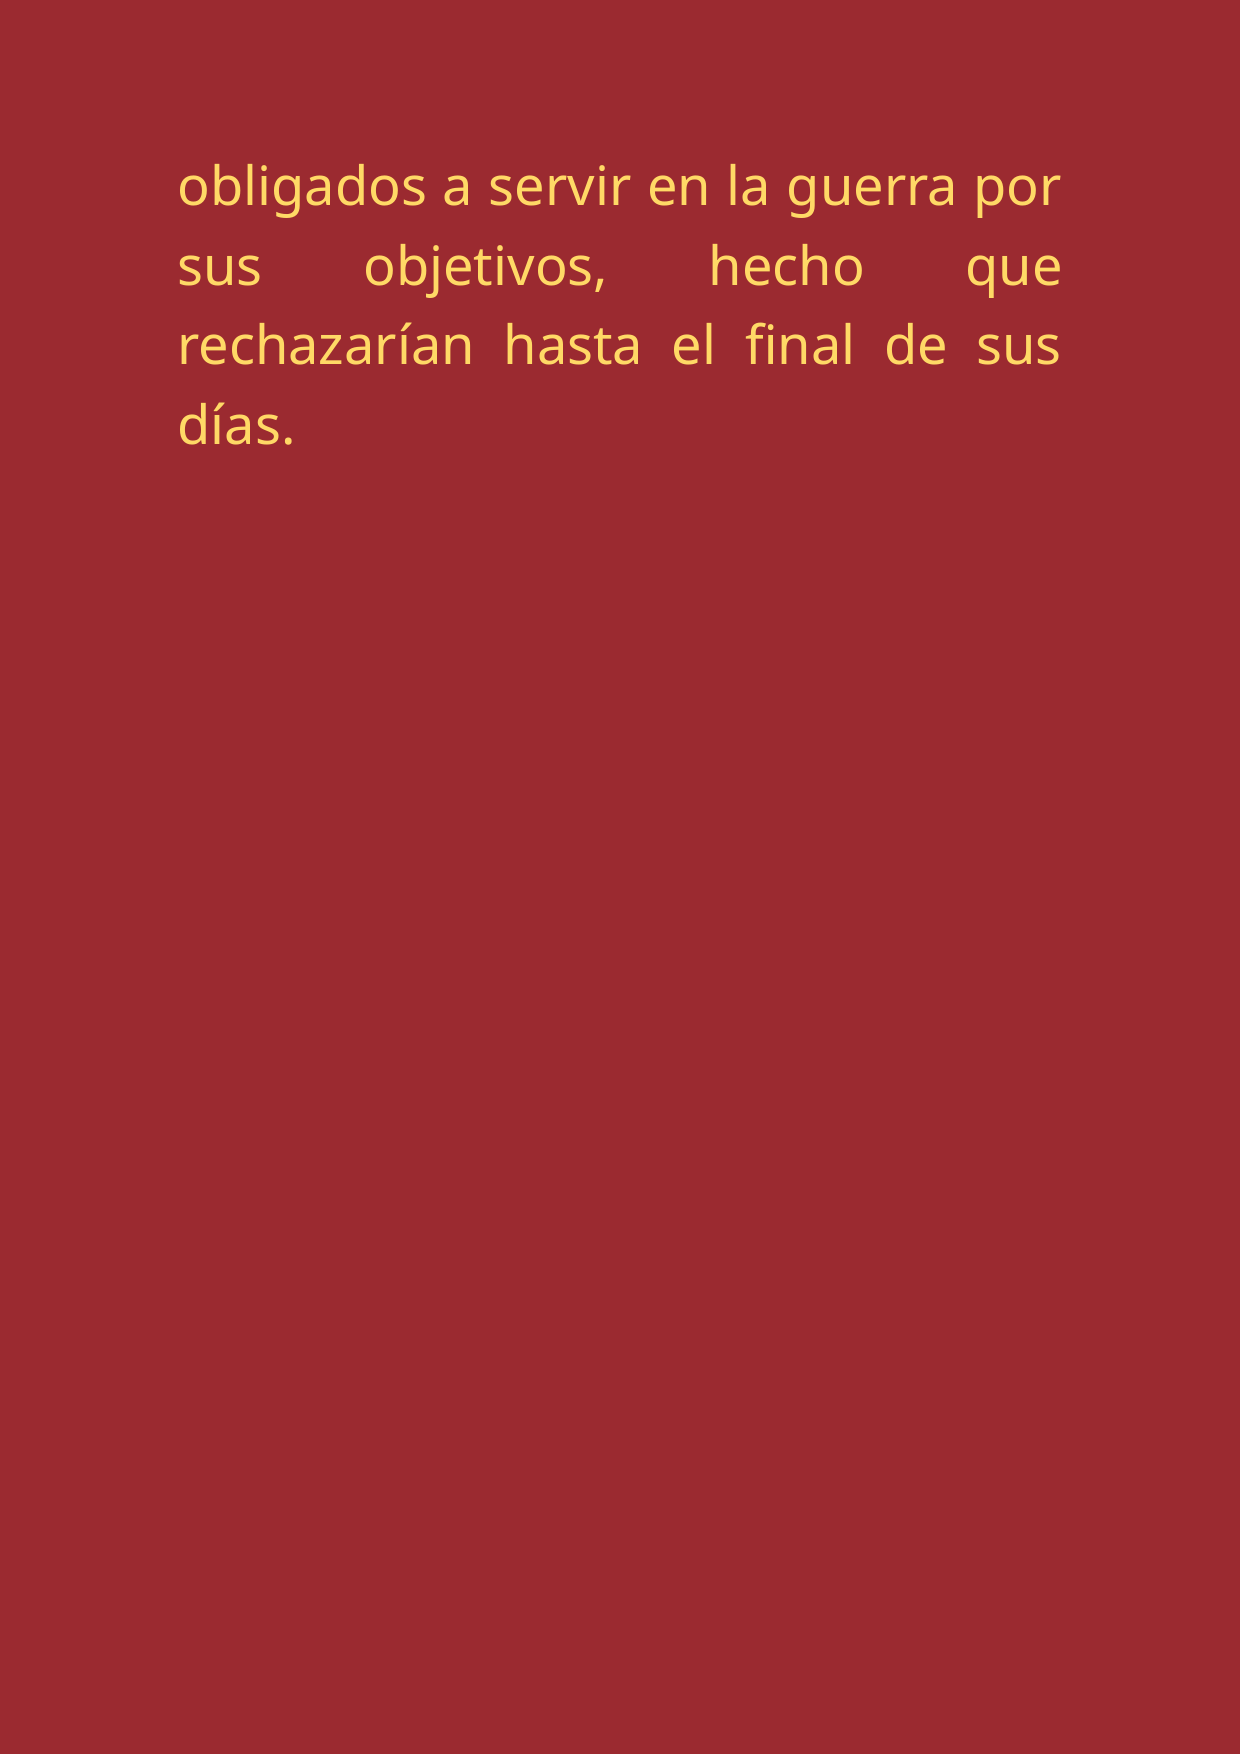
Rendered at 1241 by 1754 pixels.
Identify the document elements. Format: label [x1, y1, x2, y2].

text [177, 148, 1063, 460]
